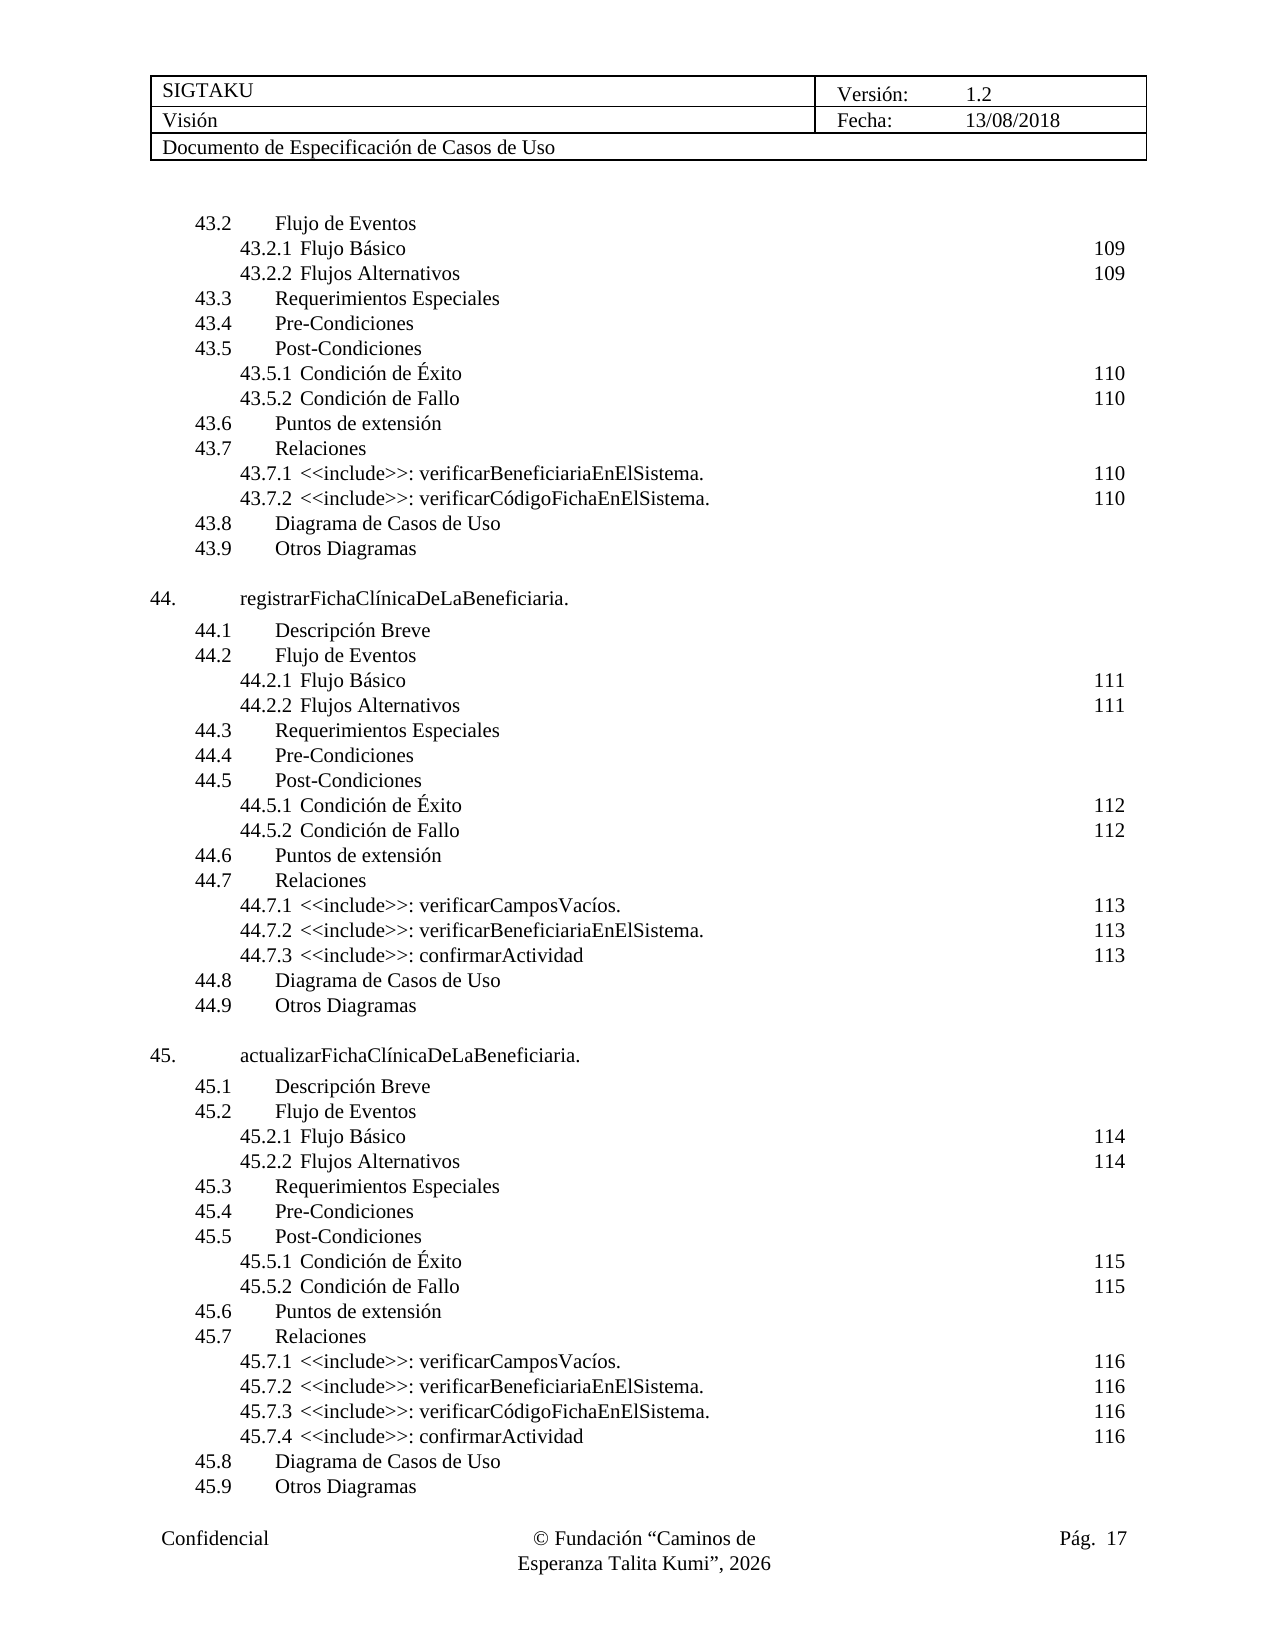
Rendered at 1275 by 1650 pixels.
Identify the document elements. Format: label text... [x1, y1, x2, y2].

text 44.6 Puntos de extensión 112 [195, 842, 1050, 867]
text 45.5.1 Condición de Éxito 115 [240, 1248, 1125, 1273]
text 45.7.1 <<include>>: verificarCamposVacíos. 116 [240, 1348, 1125, 1373]
text 44.3 Requerimientos Especiales 112 [195, 717, 1050, 742]
text 43.6 Puntos de extensión 110 [195, 410, 1050, 435]
text 45.5.2 Condición de Fallo 115 [240, 1273, 1125, 1298]
text 45.7.2 <<include>>: verificarBeneficiariaEnElSistema. 116 [240, 1373, 1125, 1398]
text 43.8 Diagrama de Casos de Uso 110 [195, 510, 1050, 535]
text 44.4 Pre-Condiciones 112 [195, 742, 1050, 767]
text 44.2 Flujo de Eventos 111 [195, 642, 1050, 667]
text 45.6 Puntos de extensión 116 [195, 1298, 1050, 1323]
text 45.3 Requerimientos Especiales 115 [195, 1173, 1050, 1198]
text 45.7.3 <<include>>: verificarCódigoFichaEnElSistema. 116 [240, 1398, 1125, 1423]
text 43.5.2 Condición de Fallo 110 [240, 385, 1125, 410]
text 44.7.1 <<include>>: verificarCamposVacíos. 113 [240, 892, 1125, 917]
text 45.1 Descripción Breve 114 [195, 1073, 1050, 1098]
text 43.2.1 Flujo Básico 109 [240, 235, 1125, 260]
text 44.9 Otros Diagramas 113 [195, 992, 1050, 1017]
text 44.5.2 Condición de Fallo 112 [240, 817, 1125, 842]
text 44.2.1 Flujo Básico 111 [240, 667, 1125, 692]
text 43.4 Pre-Condiciones 110 [195, 310, 1050, 335]
text 43.3 Requerimientos Especiales 110 [195, 285, 1050, 310]
text 44.7 Relaciones 113 [195, 867, 1050, 892]
text 44.7.2 <<include>>: verificarBeneficiariaEnElSistema. 113 [240, 917, 1125, 942]
text 44.1 Descripción Breve 111 [195, 617, 1050, 642]
text 45. actualizarFichaClínicaDeLaBeneficiaria. 114 [150, 1042, 1050, 1067]
text 43.7.2 <<include>>: verificarCódigoFichaEnElSistema. 110 [240, 485, 1125, 510]
text 45.8 Diagrama de Casos de Uso 116 [195, 1448, 1050, 1473]
text 45.7.4 <<include>>: confirmarActividad 116 [240, 1423, 1125, 1448]
text 45.7 Relaciones 116 [195, 1323, 1050, 1348]
text 45.4 Pre-Condiciones 115 [195, 1198, 1050, 1223]
text 45.2 Flujo de Eventos 114 [195, 1098, 1050, 1123]
text 43.2.2 Flujos Alternativos 109 [240, 260, 1125, 285]
text 45.5 Post-Condiciones 115 [195, 1223, 1050, 1248]
text 43.2 Flujo de Eventos 109 [195, 210, 1050, 235]
text 43.7 Relaciones 110 [195, 435, 1050, 460]
text 45.2.2 Flujos Alternativos 114 [240, 1148, 1125, 1173]
text 45.9 Otros Diagramas 116 [195, 1473, 1050, 1498]
text 43.7.1 <<include>>: verificarBeneficiariaEnElSistema. 110 [240, 460, 1125, 485]
text 45.2.1 Flujo Básico 114 [240, 1123, 1125, 1148]
text 44. registrarFichaClínicaDeLaBeneficiaria. 111 [150, 585, 1050, 610]
text 44.2.2 Flujos Alternativos 111 [240, 692, 1125, 717]
text 43.5.1 Condición de Éxito 110 [240, 360, 1125, 385]
text 43.9 Otros Diagramas 110 [195, 535, 1050, 560]
text 43.5 Post-Condiciones 110 [195, 335, 1050, 360]
text 44.5 Post-Condiciones 112 [195, 767, 1050, 792]
text 44.5.1 Condición de Éxito 112 [240, 792, 1125, 817]
text 44.7.3 <<include>>: confirmarActividad 113 [240, 942, 1125, 967]
text 44.8 Diagrama de Casos de Uso 113 [195, 967, 1050, 992]
